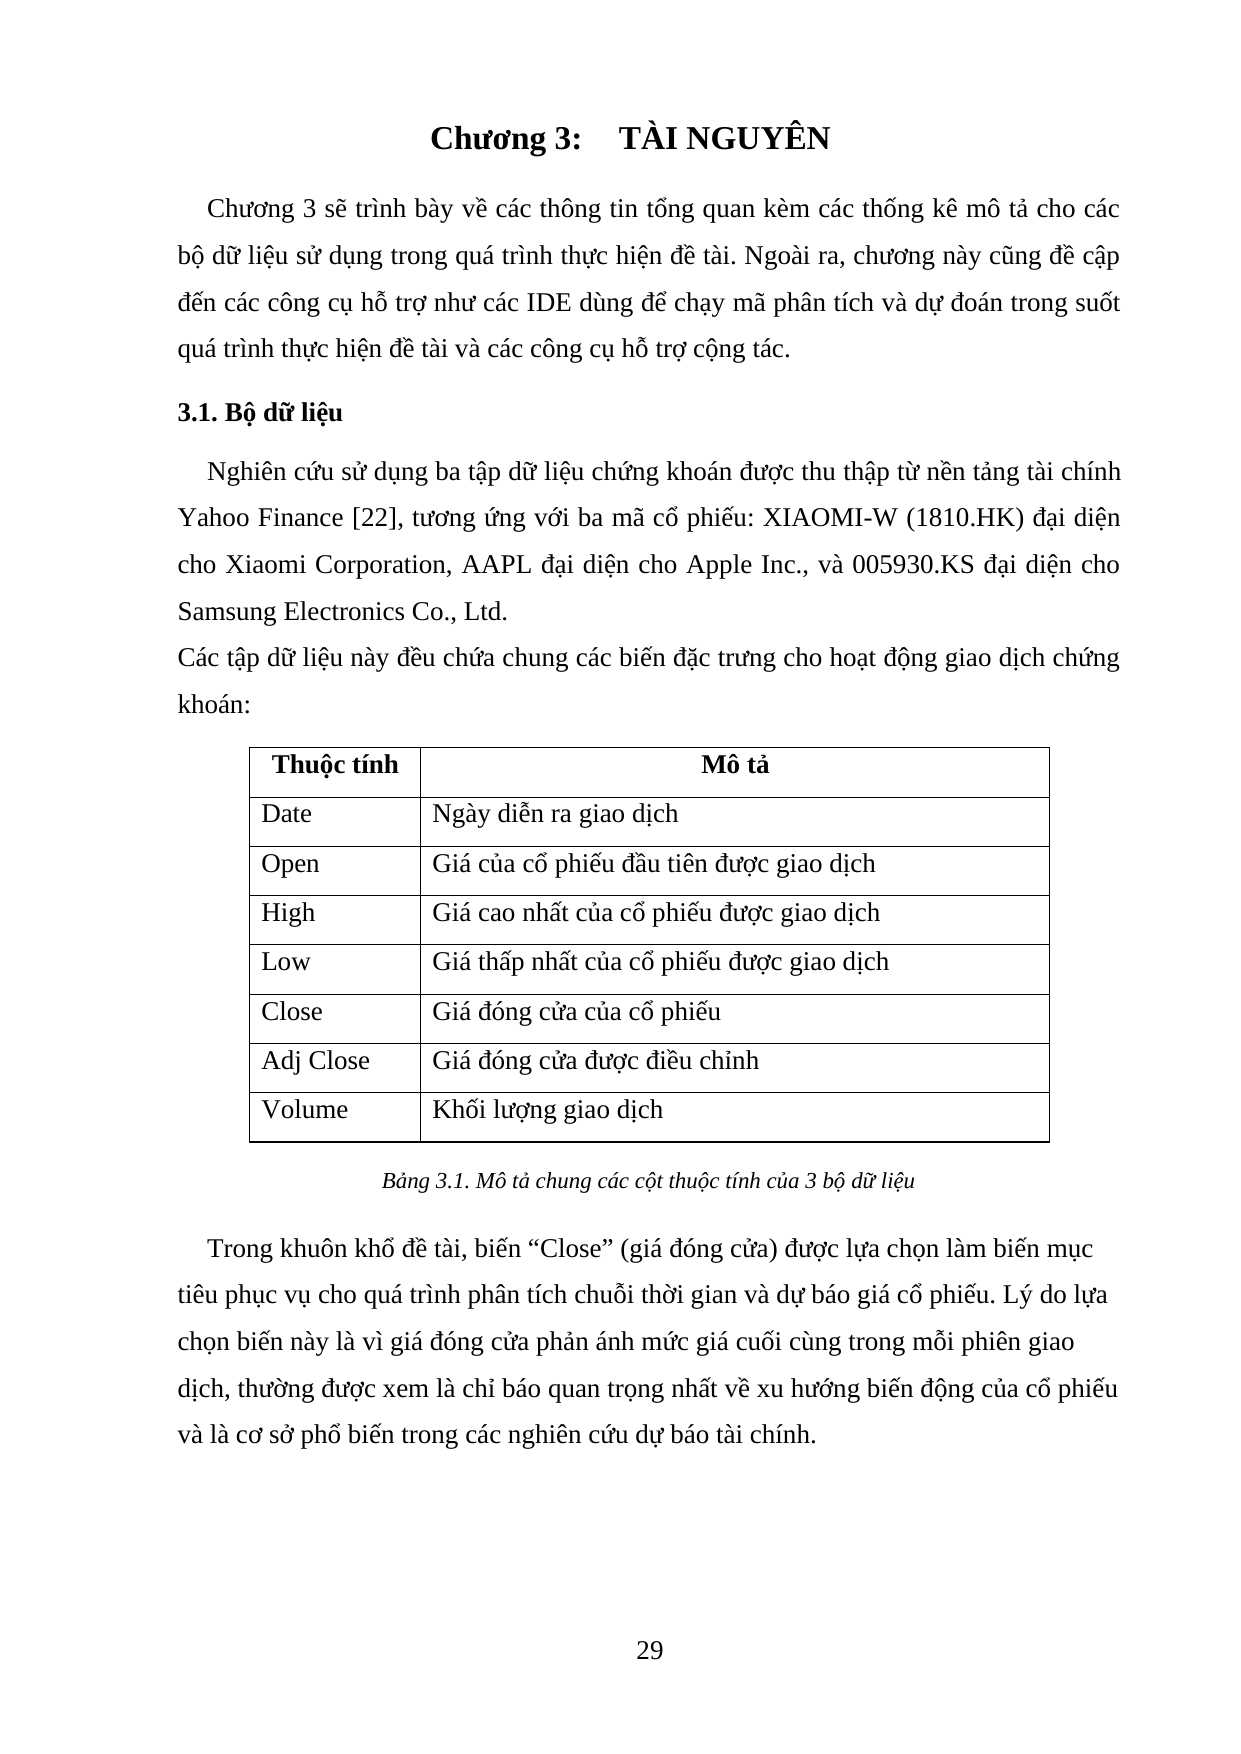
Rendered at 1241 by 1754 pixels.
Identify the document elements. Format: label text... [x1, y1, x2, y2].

table_cell Giá đóng cửa được điều chỉnh [421, 1044, 1049, 1092]
table_cell Close [250, 995, 420, 1043]
table_cell Giá đóng cửa của cổ phiếu [421, 995, 1049, 1043]
table_cell Low [250, 945, 420, 994]
subtitle TÀI NGUYÊN [215, 118, 1122, 156]
table_cell Date [250, 798, 420, 846]
table_cell Giá cao nhất của cổ phiếu được giao dịch [421, 896, 1049, 944]
text Chương 3 sẽ trình bày về các thông tin tổng quan kèm các thống kê mô tả cho các bộ dữ liệu sử dụng trong quá trình thực hiện đề tài. Ngoài ra, chương này cũng đề cập đến các công cụ hỗ trợ như các IDE dùng để chạy mã phân tích và dự đoán trong suốt quá trình thực hiện đề tài và các công cụ hỗ trợ cộng tác. [177, 192, 1122, 363]
table_cell Ngày diễn ra giao dịch [421, 798, 1049, 846]
table_cell Khối lượng giao dịch [421, 1093, 1049, 1141]
table_cell Adj Close [250, 1044, 420, 1092]
text Các tập dữ liệu này đều chứa chung các biến đặc trưng cho hoạt động giao dịch chứng khoán: [177, 641, 1122, 719]
text Trong khuôn khổ đề tài, biến “Close” (giá đóng cửa) được lựa chọn làm biến mục tiêu phục vụ cho quá trình phân tích chuỗi thời gian và dự báo giá cổ phiếu. Lý do lựa chọn biến này là vì giá đóng cửa phản ánh mức giá cuối cùng trong mỗi phiên giao dịch, thường được xem là chỉ báo quan trọng nhất về xu hướng biến động của cổ phiếu và là cơ sở phổ biến trong các nghiên cứu dự báo tài chính. [177, 1232, 1122, 1450]
subtitle 3.1. Bộ dữ liệu [177, 396, 1122, 427]
table_header Mô tả [421, 748, 1049, 797]
table_header Thuộc tính [250, 748, 420, 797]
text Nghiên cứu sử dụng ba tập dữ liệu chứng khoán được thu thập từ nền tảng tài chính Yahoo Finance [22], tương ứng với ba mã cổ phiếu: XIAOMI-W (1810.HK) đại diện cho Xiaomi Corporation, AAPL đại diện cho Apple Inc., và 005930.KS đại diện cho Samsung Electronics Co., Ltd. [177, 455, 1122, 626]
table_cell Open [250, 847, 420, 895]
table_cell Giá của cổ phiếu đầu tiên được giao dịch [421, 847, 1049, 895]
table_cell Volume [250, 1093, 420, 1141]
subtitle Bảng 3.1. Mô tả chung các cột thuộc tính của 3 bộ dữ liệu [177, 1167, 1122, 1194]
table_cell Giá thấp nhất của cổ phiếu được giao dịch [421, 945, 1049, 994]
table_cell High [250, 896, 420, 944]
